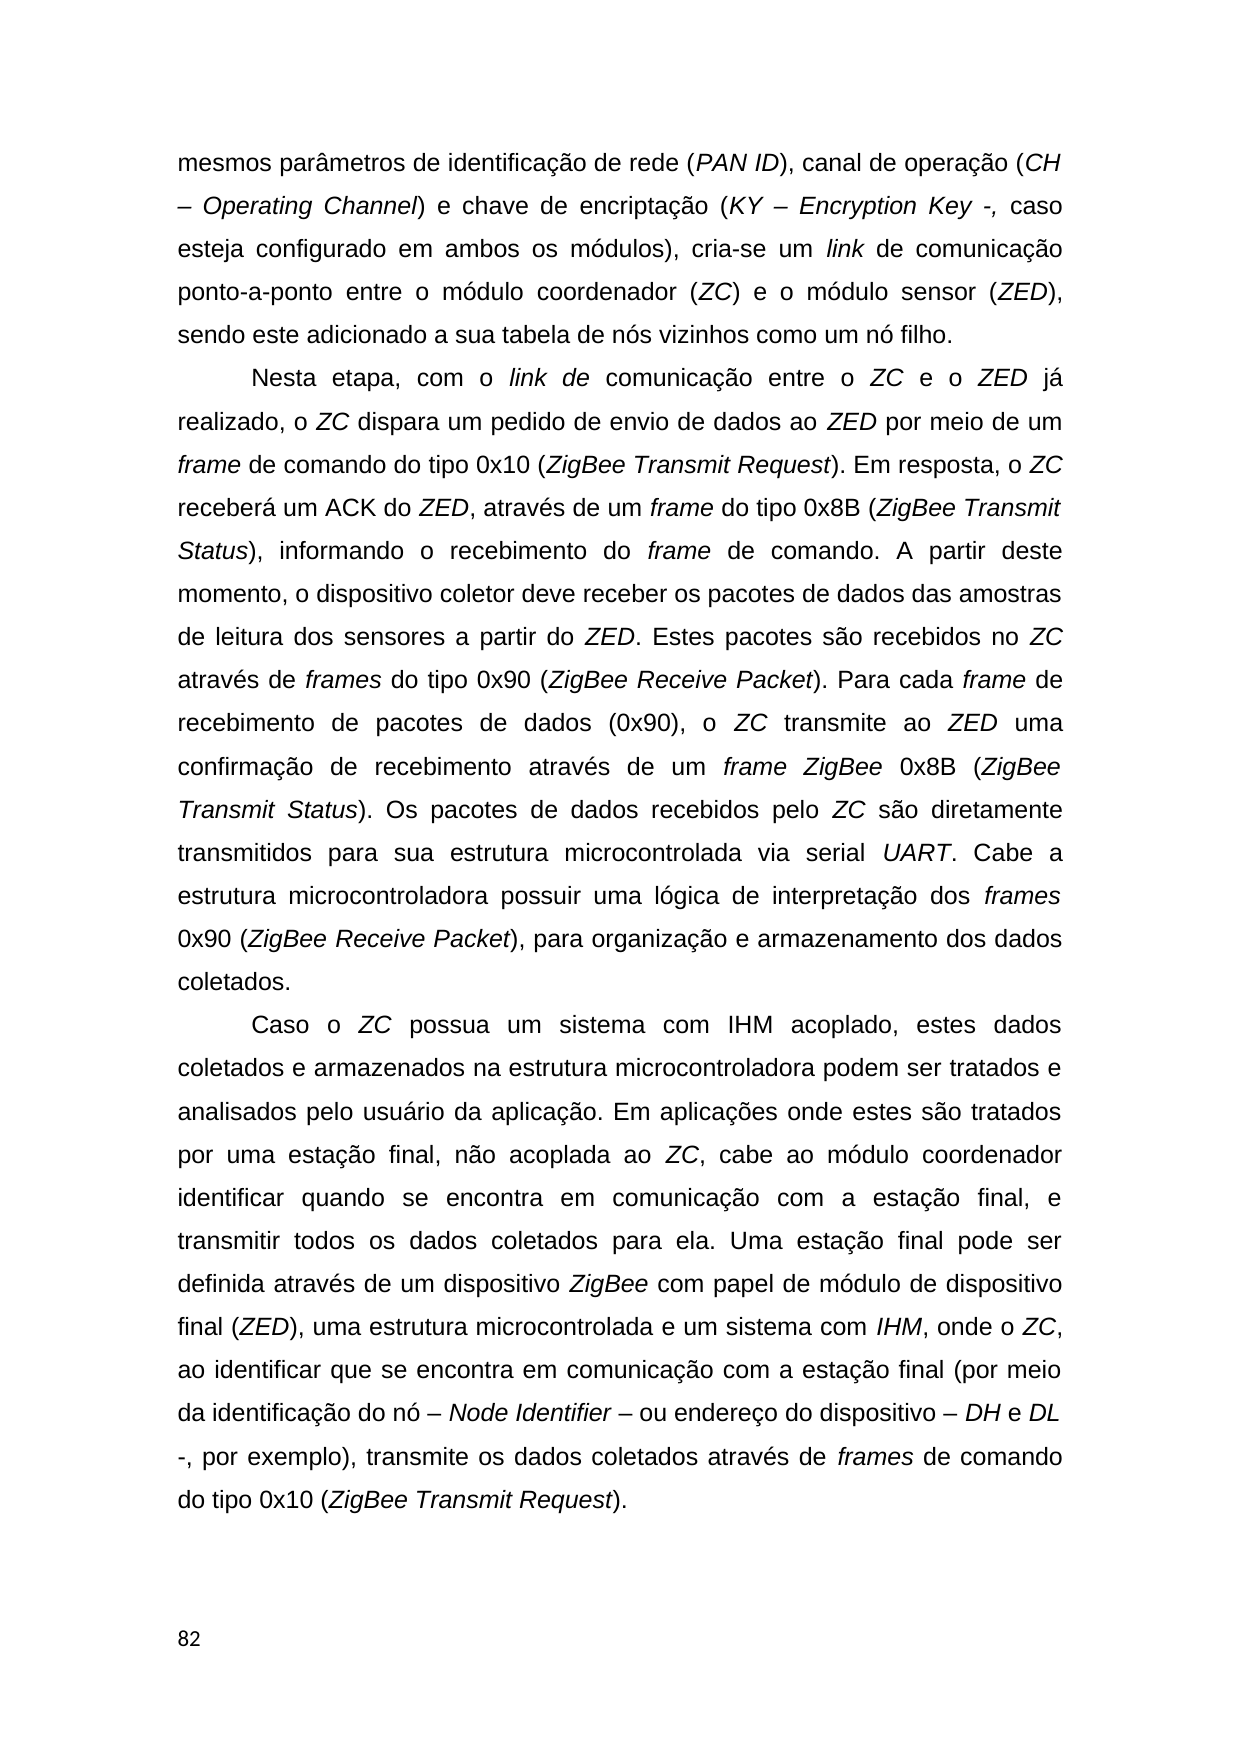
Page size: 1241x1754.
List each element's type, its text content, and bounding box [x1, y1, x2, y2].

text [177, 148, 1063, 349]
text Caso o ZC possua um sistema com IHM acoplado, estes dados coletados e armazenados na estrutura microcontroladora podem ser tratados e analisados pelo usuário da aplicação. Em aplicações onde estes são tratados por uma estação final, não acoplada ao ZC, cabe ao módulo coordenador identificar quando se encontra em comunicação com a estação final, e transmitir todos os dados coletados para ela. Uma estação final pode ser definida através de um dispositivo ZigBee com papel de módulo de dispositivo final (ZED), uma estrutura microcontrolada e um sistema com IHM, onde o ZC, ao identificar que se encontra em comunicação com a estação final (por meio da identificação do nó – Node Identifier – ou endereço do dispositivo – DH e DL -, por exemplo), transmite os dados coletados através de frames de comando do tipo 0x10 (ZigBee Transmit Request). [177, 1010, 1063, 1513]
text Nesta etapa, com o link de comunicação entre o ZC e o ZED já realizado, o ZC dispara um pedido de envio de dados ao ZED por meio de um frame de comando do tipo 0x10 (ZigBee Transmit Request). Em resposta, o ZC receberá um ACK do ZED, através de um frame do tipo 0x8B (ZigBee Transmit Status), informando o recebimento do frame de comando. A partir deste momento, o dispositivo coletor deve receber os pacotes de dados das amostras de leitura dos sensores a partir do ZED. Estes pacotes são recebidos no ZC através de frames do tipo 0x90 (ZigBee Receive Packet). Para cada frame de recebimento de pacotes de dados (0x90), o ZC transmite ao ZED uma confirmação de recebimento através de um frame ZigBee 0x8B (ZigBee Transmit Status). Os pacotes de dados recebidos pelo ZC são diretamente transmitidos para sua estrutura microcontrolada via serial UART. Cabe a estrutura microcontroladora possuir uma lógica de interpretação dos frames 0x90 (ZigBee Receive Packet), para organização e armazenamento dos dados coletados. [177, 363, 1063, 996]
